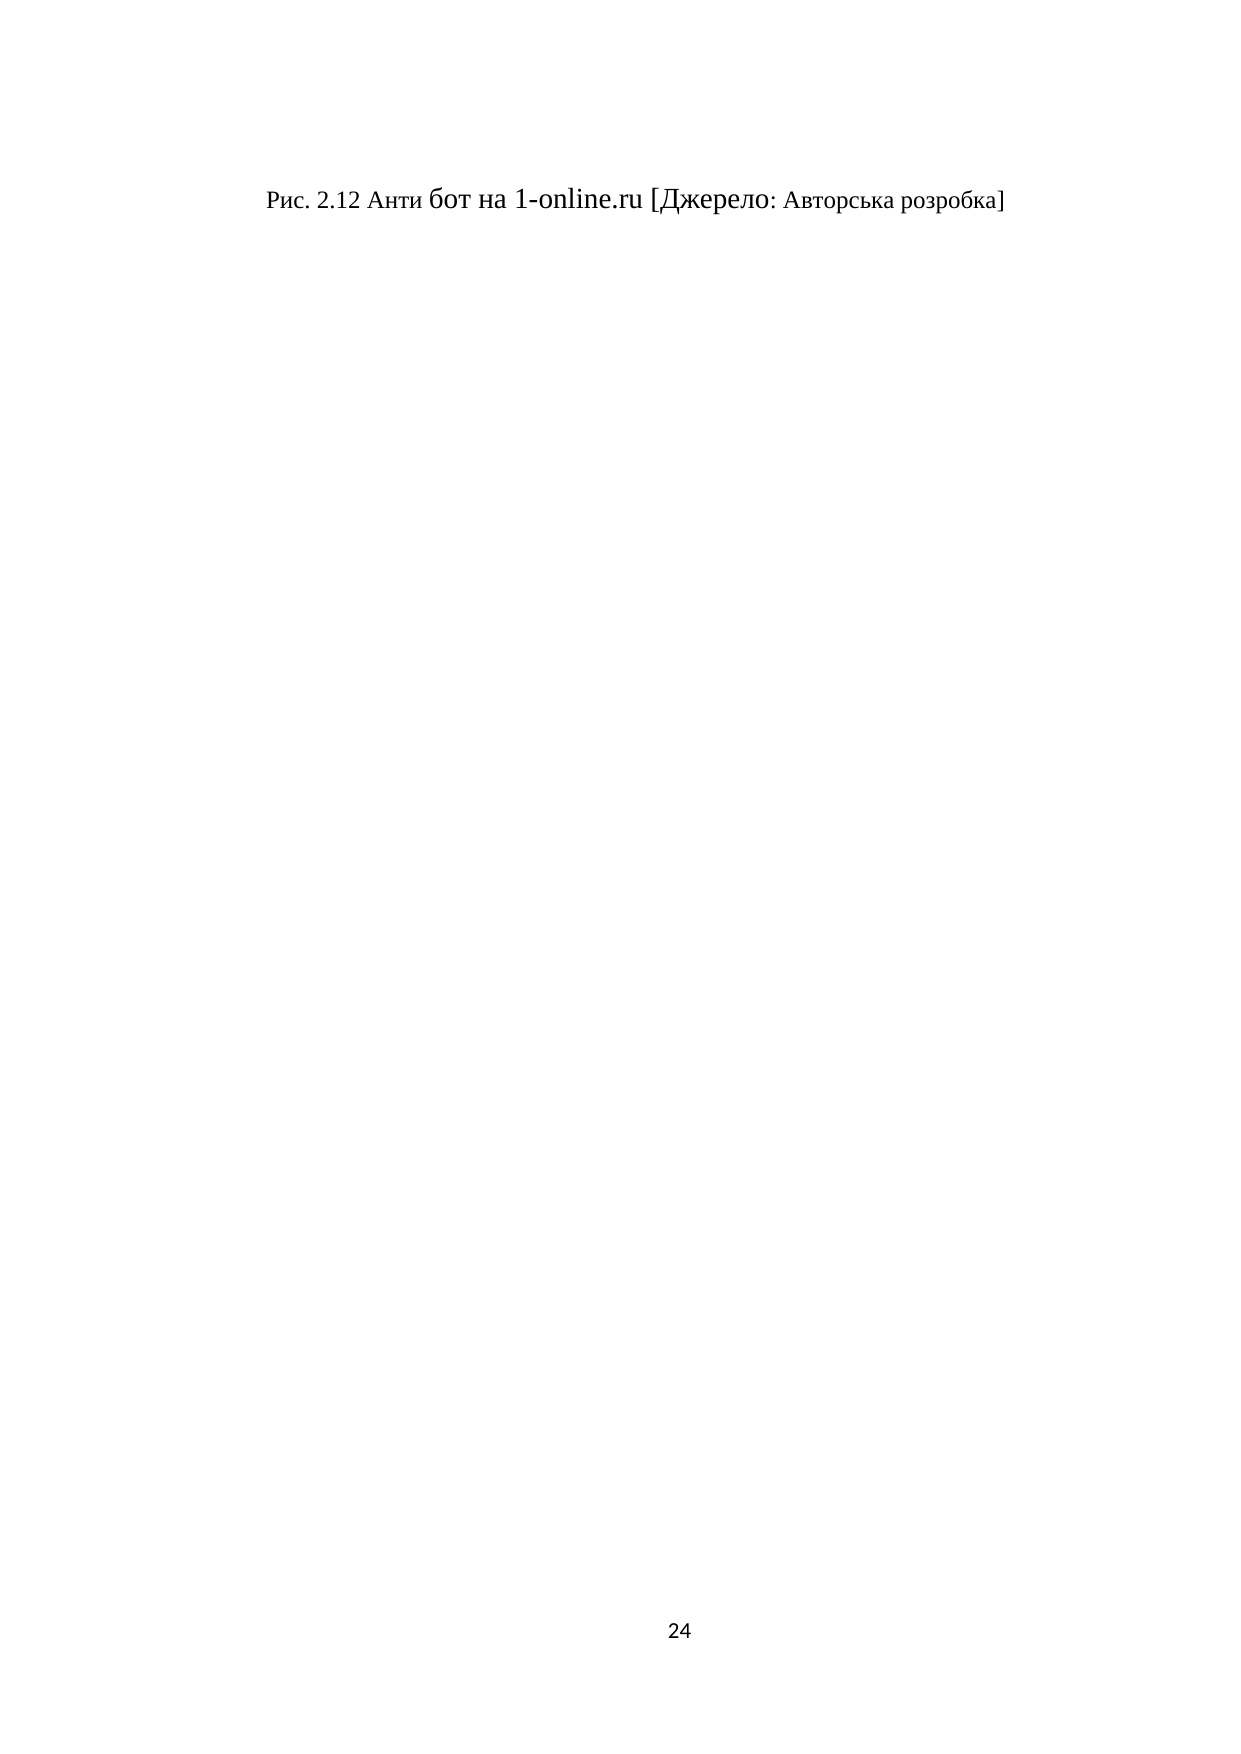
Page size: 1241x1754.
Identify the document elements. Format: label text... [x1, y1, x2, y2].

text Рис. 2.12 Анти бот на 1-online.ru [Джерело: Авторська розробка] [177, 181, 1044, 214]
